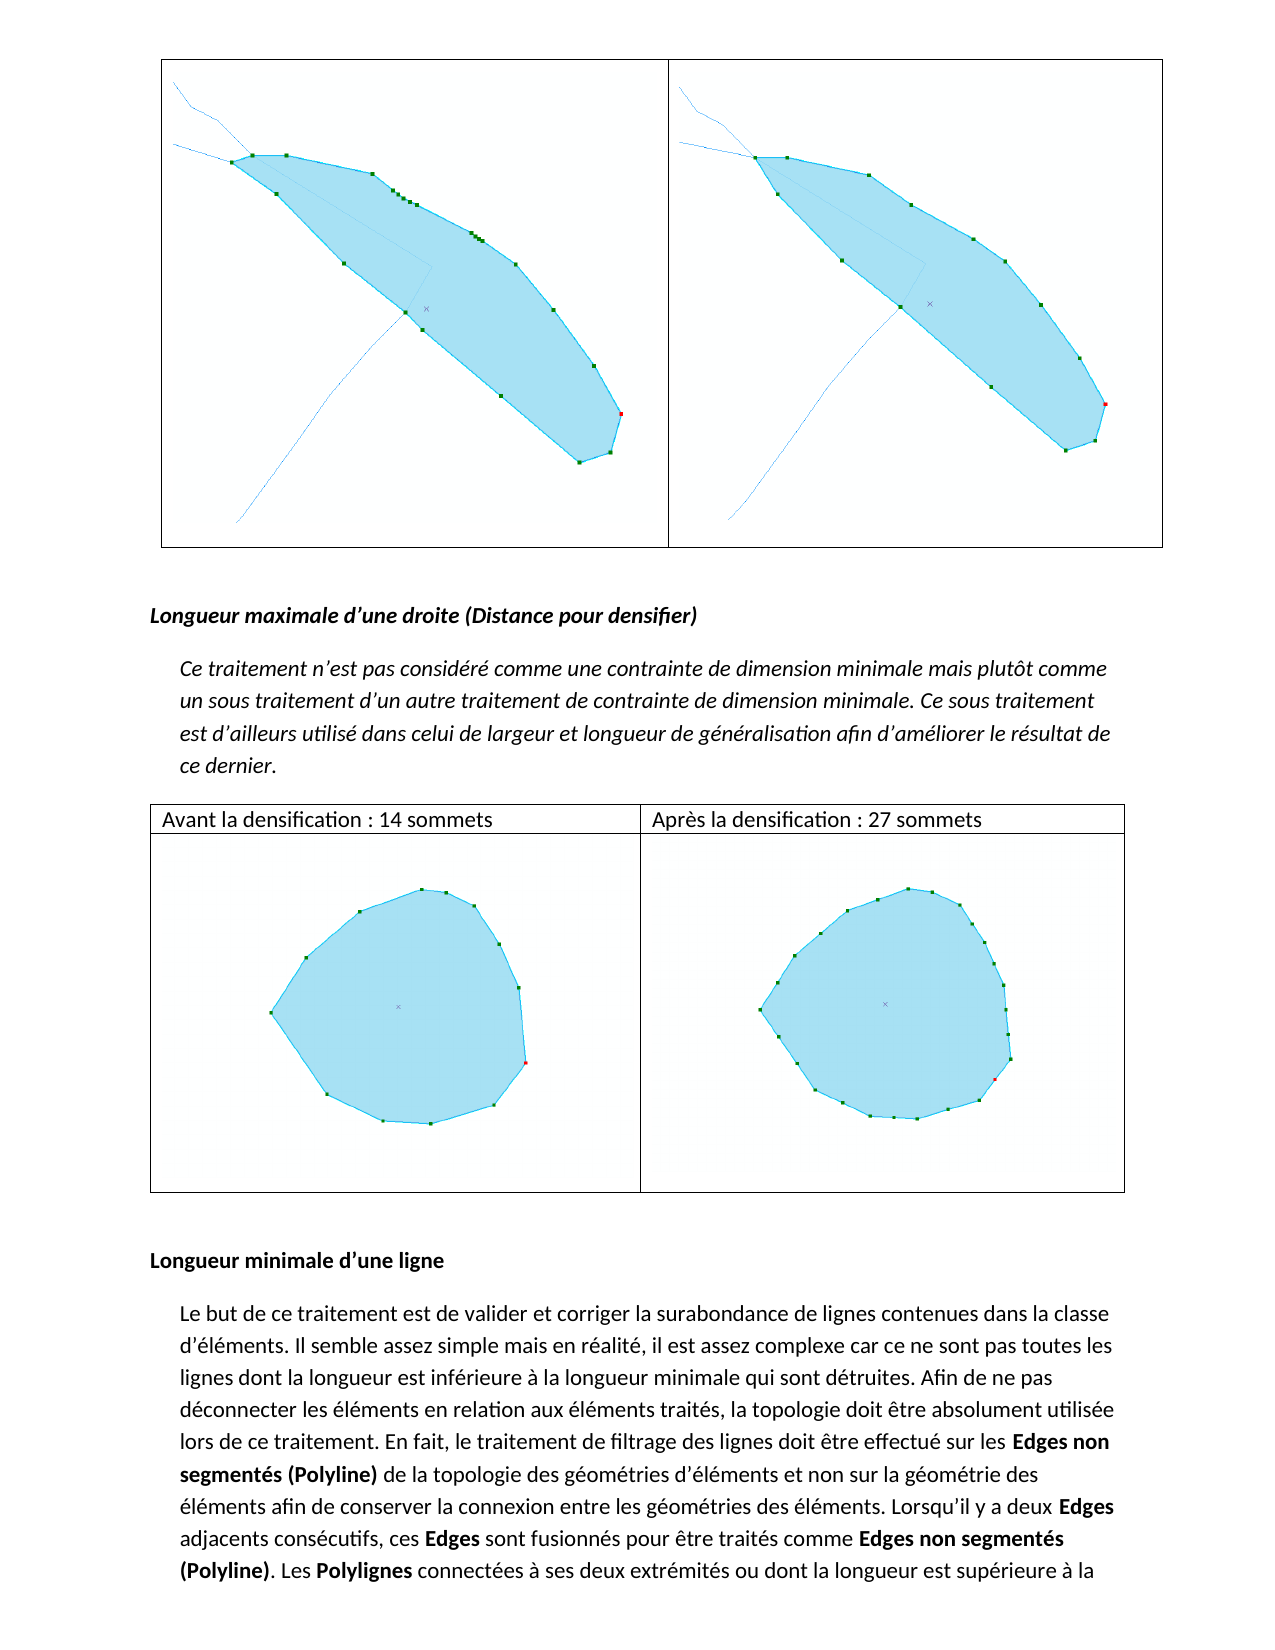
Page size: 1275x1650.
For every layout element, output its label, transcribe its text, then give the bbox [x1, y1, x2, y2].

picture [161, 834, 634, 1178]
table_header Avant la densification : 14 sommets [151, 805, 640, 833]
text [179, 1299, 1125, 1584]
picture [173, 72, 658, 523]
text Longueur minimale d’une ligne [150, 1246, 1125, 1274]
table_cell [641, 834, 1124, 1192]
table_header Après la densification : 27 sommets [641, 805, 1124, 833]
table_cell [151, 834, 640, 1192]
picture [651, 834, 1117, 1172]
text Ce traitement n’est pas considéré comme une contrainte de dimension minimale mais plutôt comme un sous traitement d’un autre traitement de contrainte de dimension minimale. Ce sous traitement est d’ailleurs utilisé dans celui de largeur et longueur de généralisation afin d’améliorer le résultat de ce dernier. [179, 654, 1125, 779]
table_cell [162, 60, 668, 547]
text Longueur maximale d’une droite (Distance pour densifier) [150, 601, 1125, 629]
table_cell [669, 60, 1162, 547]
picture [679, 72, 1150, 520]
